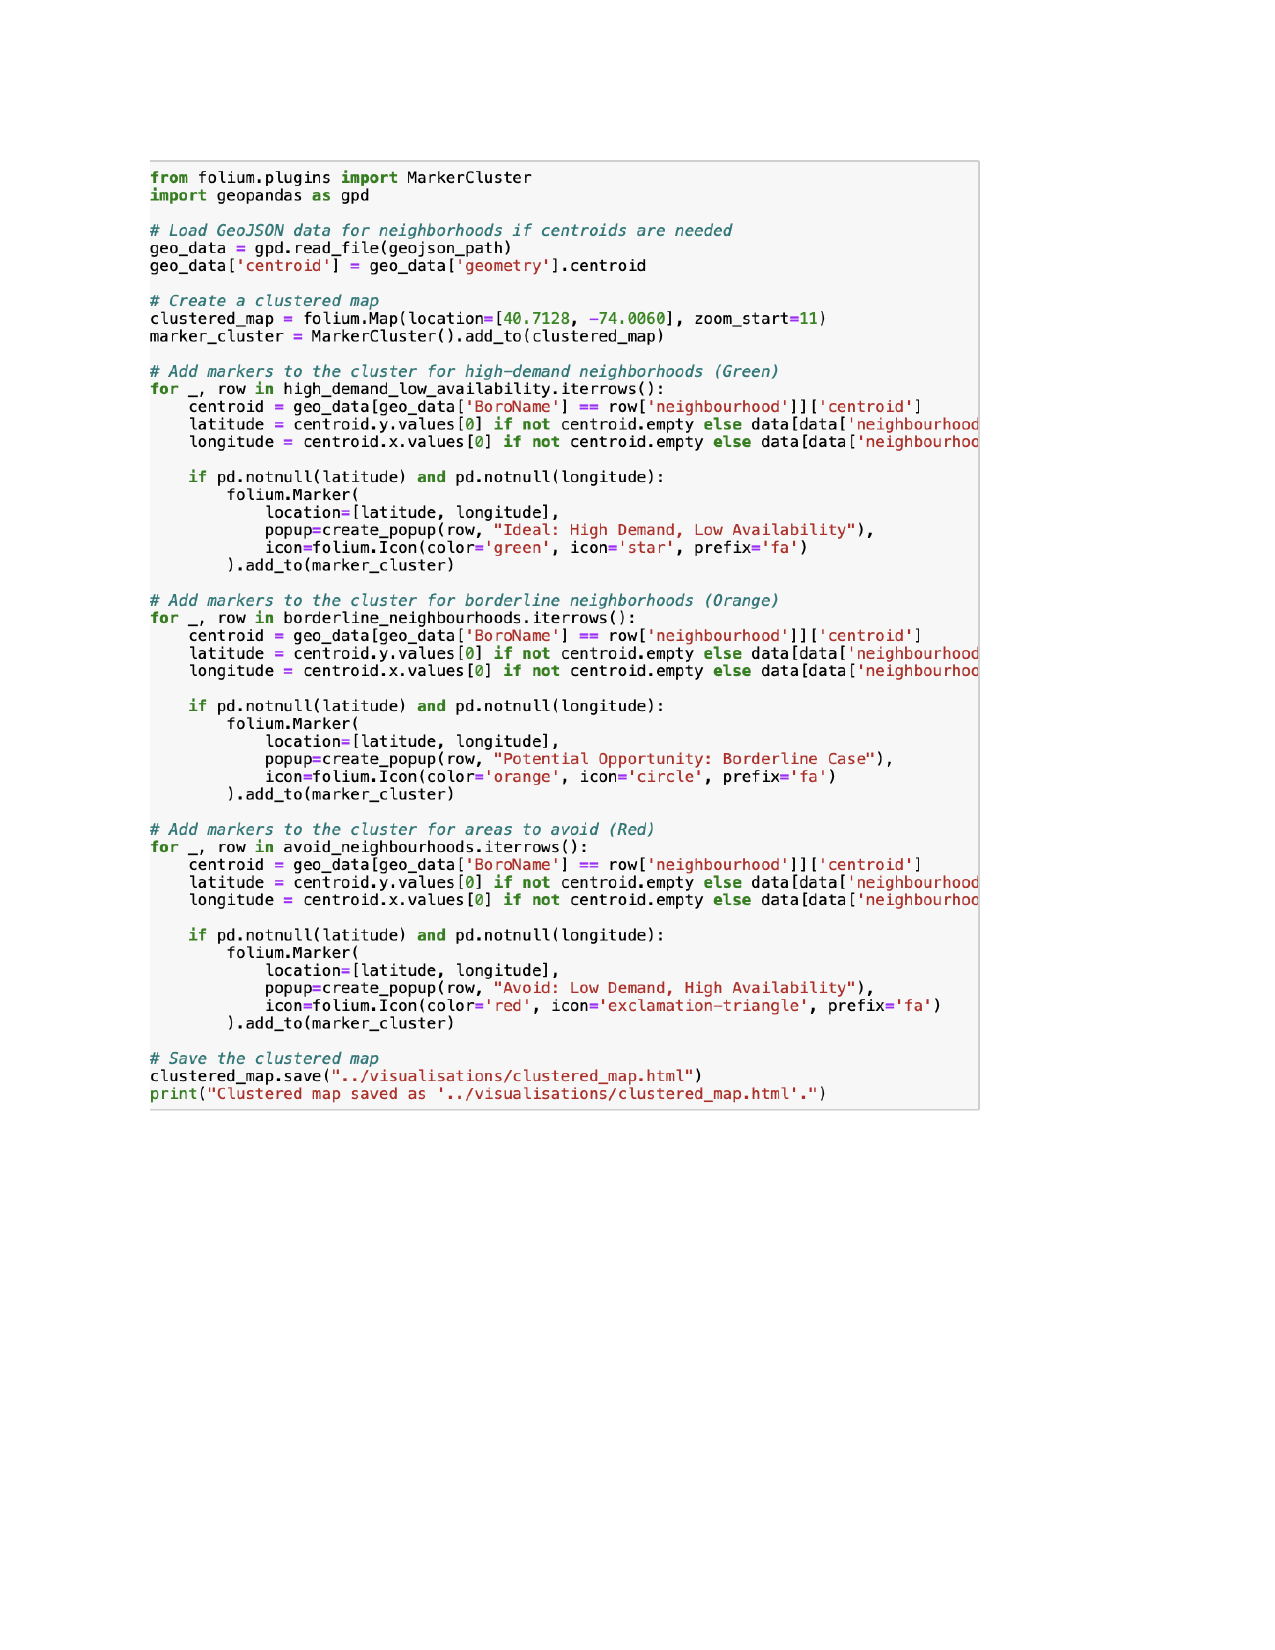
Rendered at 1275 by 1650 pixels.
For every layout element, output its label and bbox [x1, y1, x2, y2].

picture [150, 150, 985, 1125]
